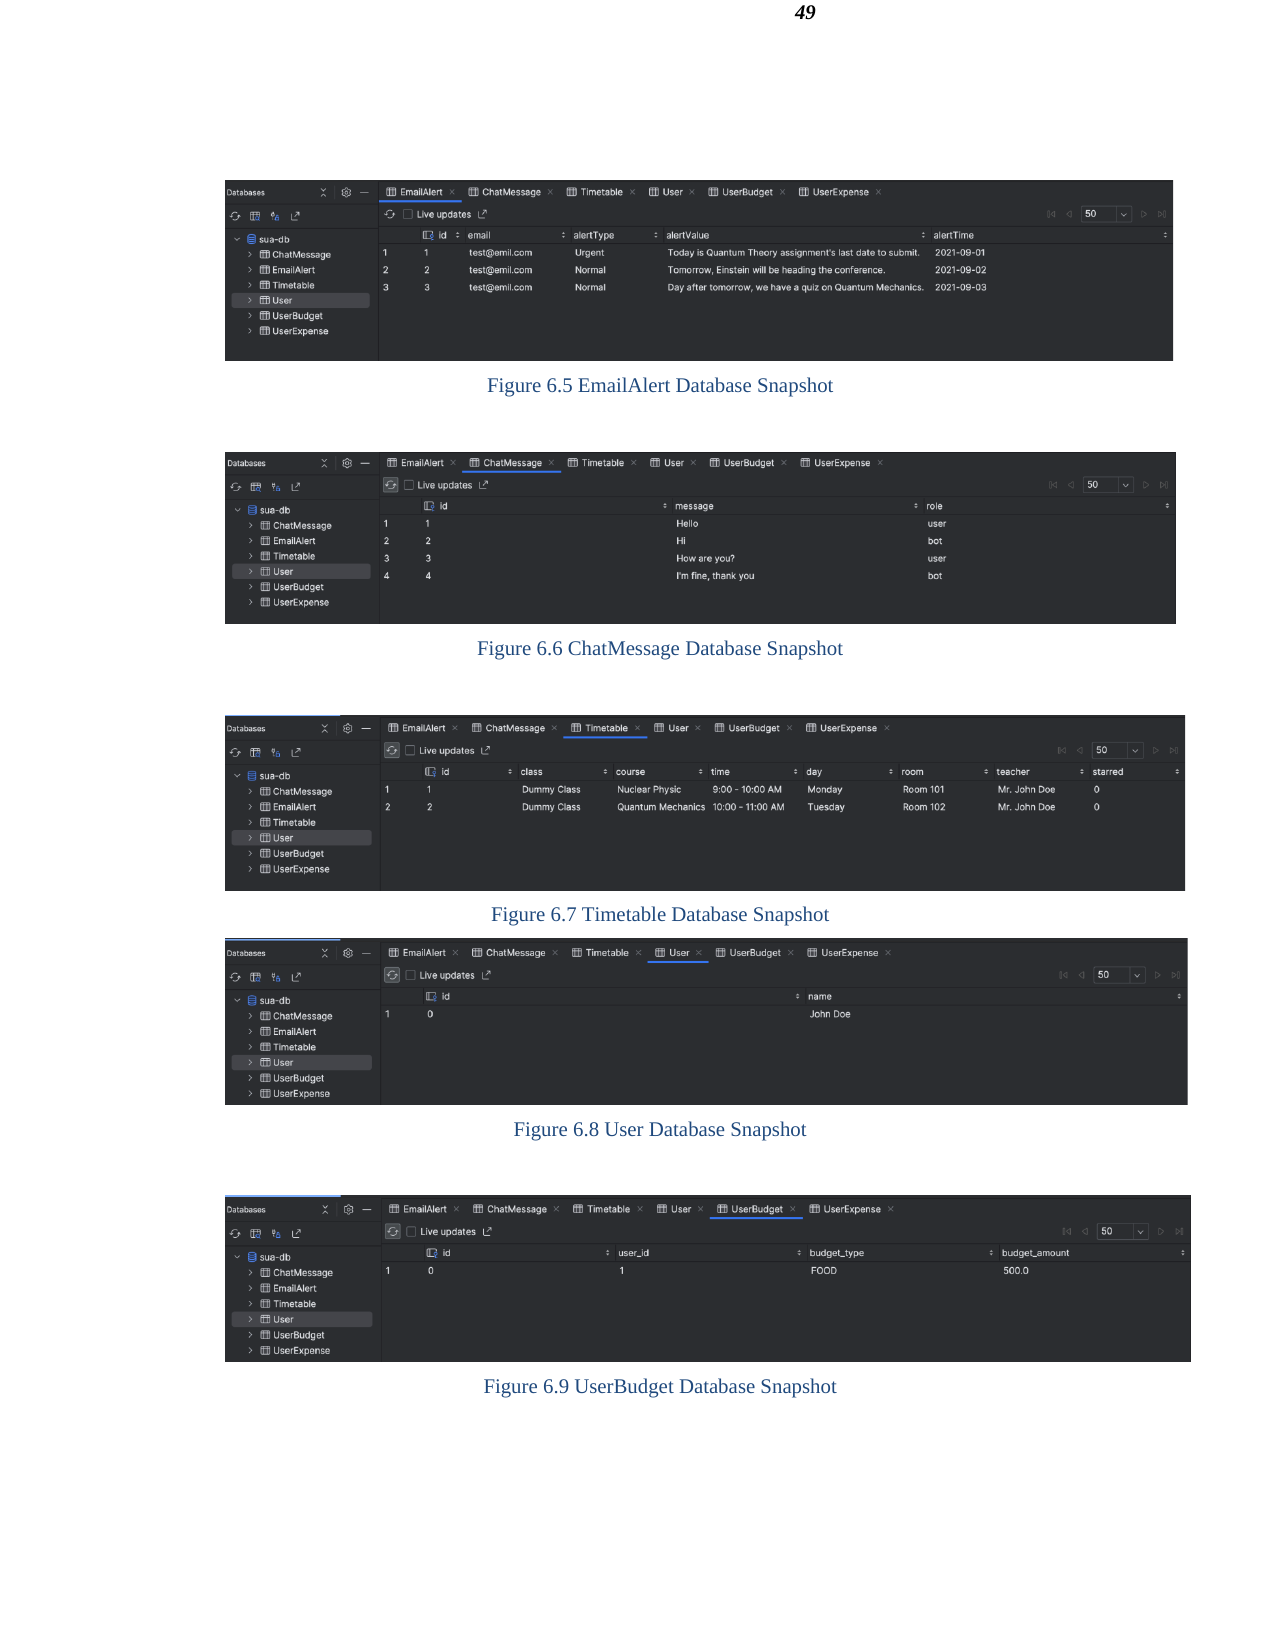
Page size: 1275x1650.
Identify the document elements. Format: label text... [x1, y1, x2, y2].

text Figure 6.9 UserBudget Database Snapshot [225, 1374, 1095, 1398]
picture [225, 1195, 1191, 1362]
text Figure 6.5 EmailAlert Database Snapshot [225, 373, 1095, 397]
text Figure 6.7 Timetable Database Snapshot [225, 902, 1095, 926]
picture [225, 452, 1176, 624]
picture [225, 715, 1185, 891]
picture [225, 180, 1174, 361]
text Figure 6.8 User Database Snapshot [225, 1117, 1095, 1141]
picture [225, 938, 1188, 1105]
text Figure 6.6 ChatMessage Database Snapshot [225, 636, 1095, 660]
